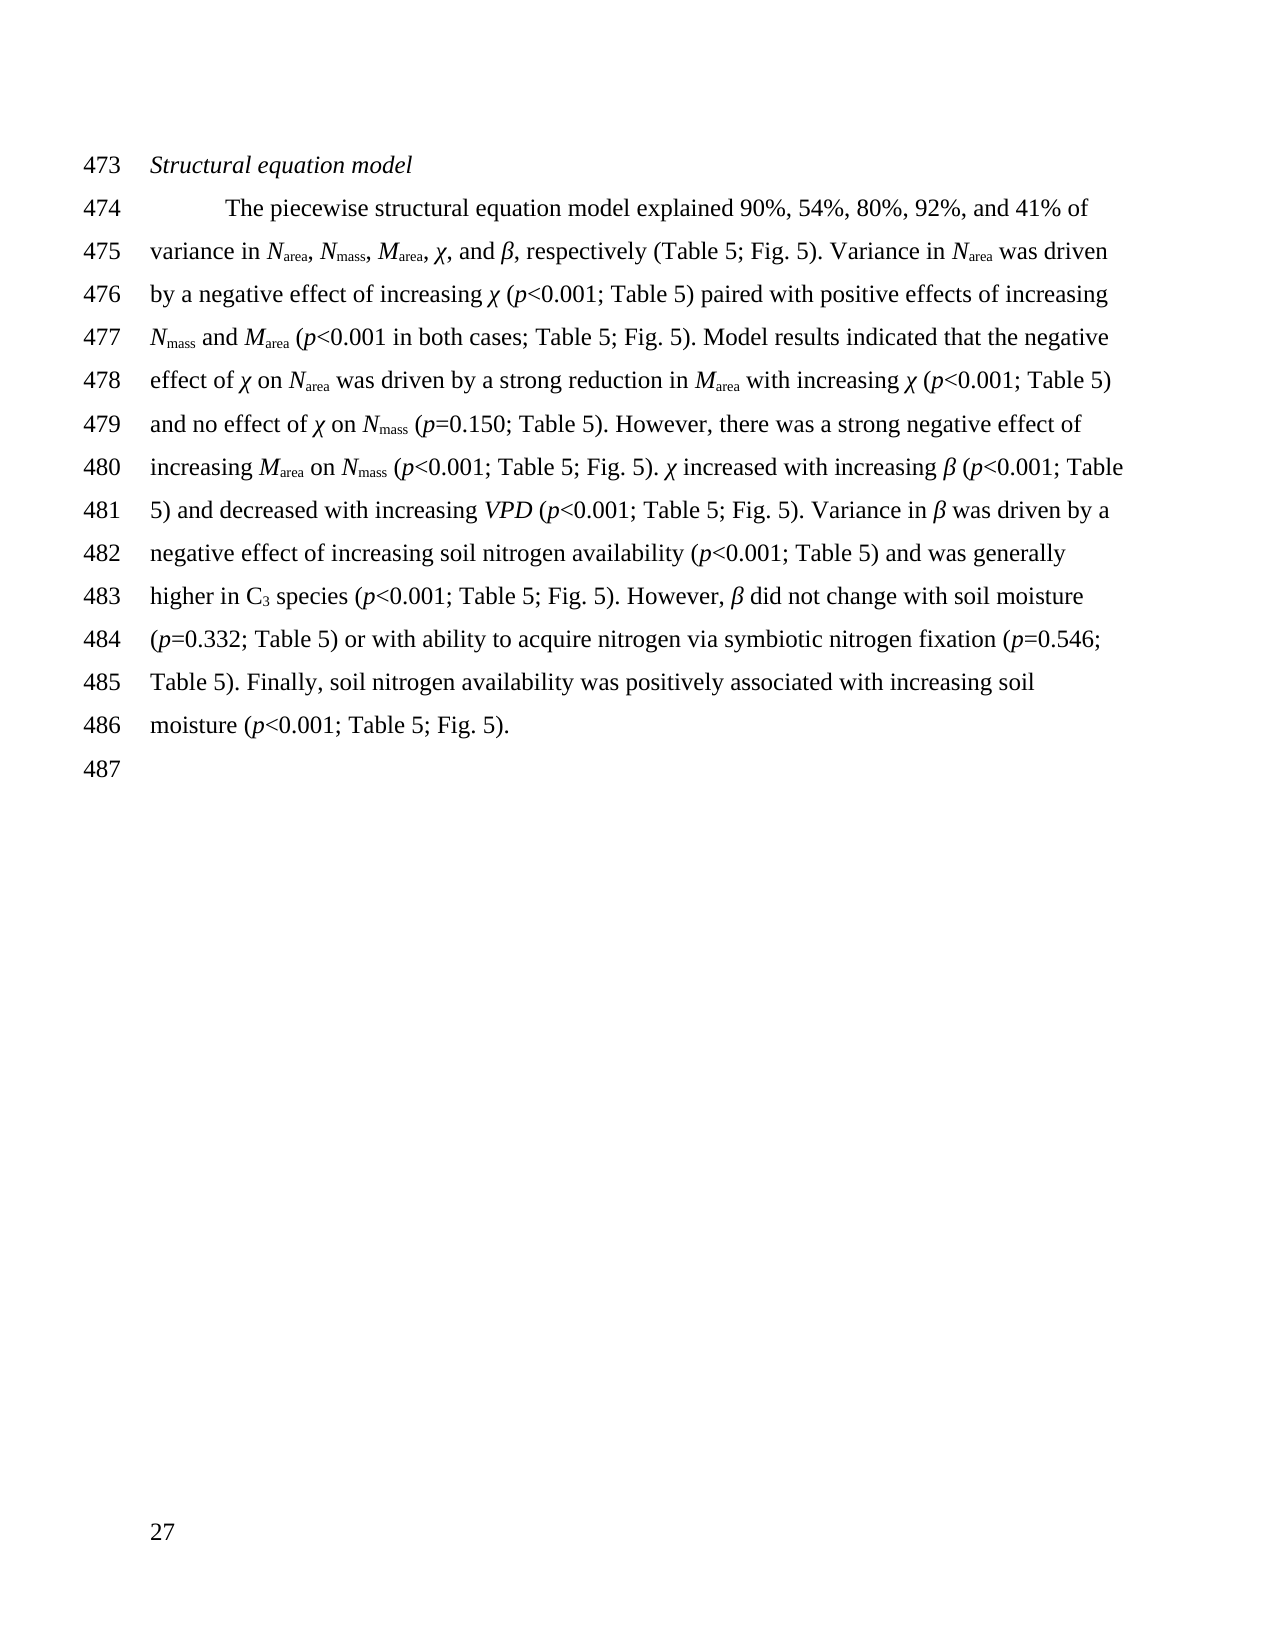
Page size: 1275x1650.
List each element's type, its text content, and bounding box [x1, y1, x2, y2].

text The piecewise structural equation model explained 90%, 54%, 80%, 92%, and 41% of variance in Narea, Nmass, Marea, χ, and β, respectively (Table 5; Fig. 5). Variance in Narea was driven by a negative effect of increasing χ (p<0.001; Table 5) paired with positive effects of increasing Nmass and Marea (p<0.001 in both cases; Table 5; Fig. 5). Model results indicated that the negative effect of χ on Narea was driven by a strong reduction in Marea with increasing χ (p<0.001; Table 5) and no effect of χ on Nmass (p=0.150; Table 5). However, there was a strong negative effect of increasing Marea on Nmass (p<0.001; Table 5; Fig. 5). χ increased with increasing β (p<0.001; Table 5) and decreased with increasing VPD (p<0.001; Table 5; Fig. 5). Variance in β was driven by a negative effect of increasing soil nitrogen availability (p<0.001; Table 5) and was generally higher in C3 species (p<0.001; Table 5; Fig. 5). However, β did not change with soil moisture (p=0.332; Table 5) or with ability to acquire nitrogen via symbiotic nitrogen fixation (p=0.546; Table 5). Finally, soil nitrogen availability was positively associated with increasing soil moisture (p<0.001; Table 5; Fig. 5). [150, 193, 1125, 739]
text Structural equation model [150, 150, 1125, 179]
